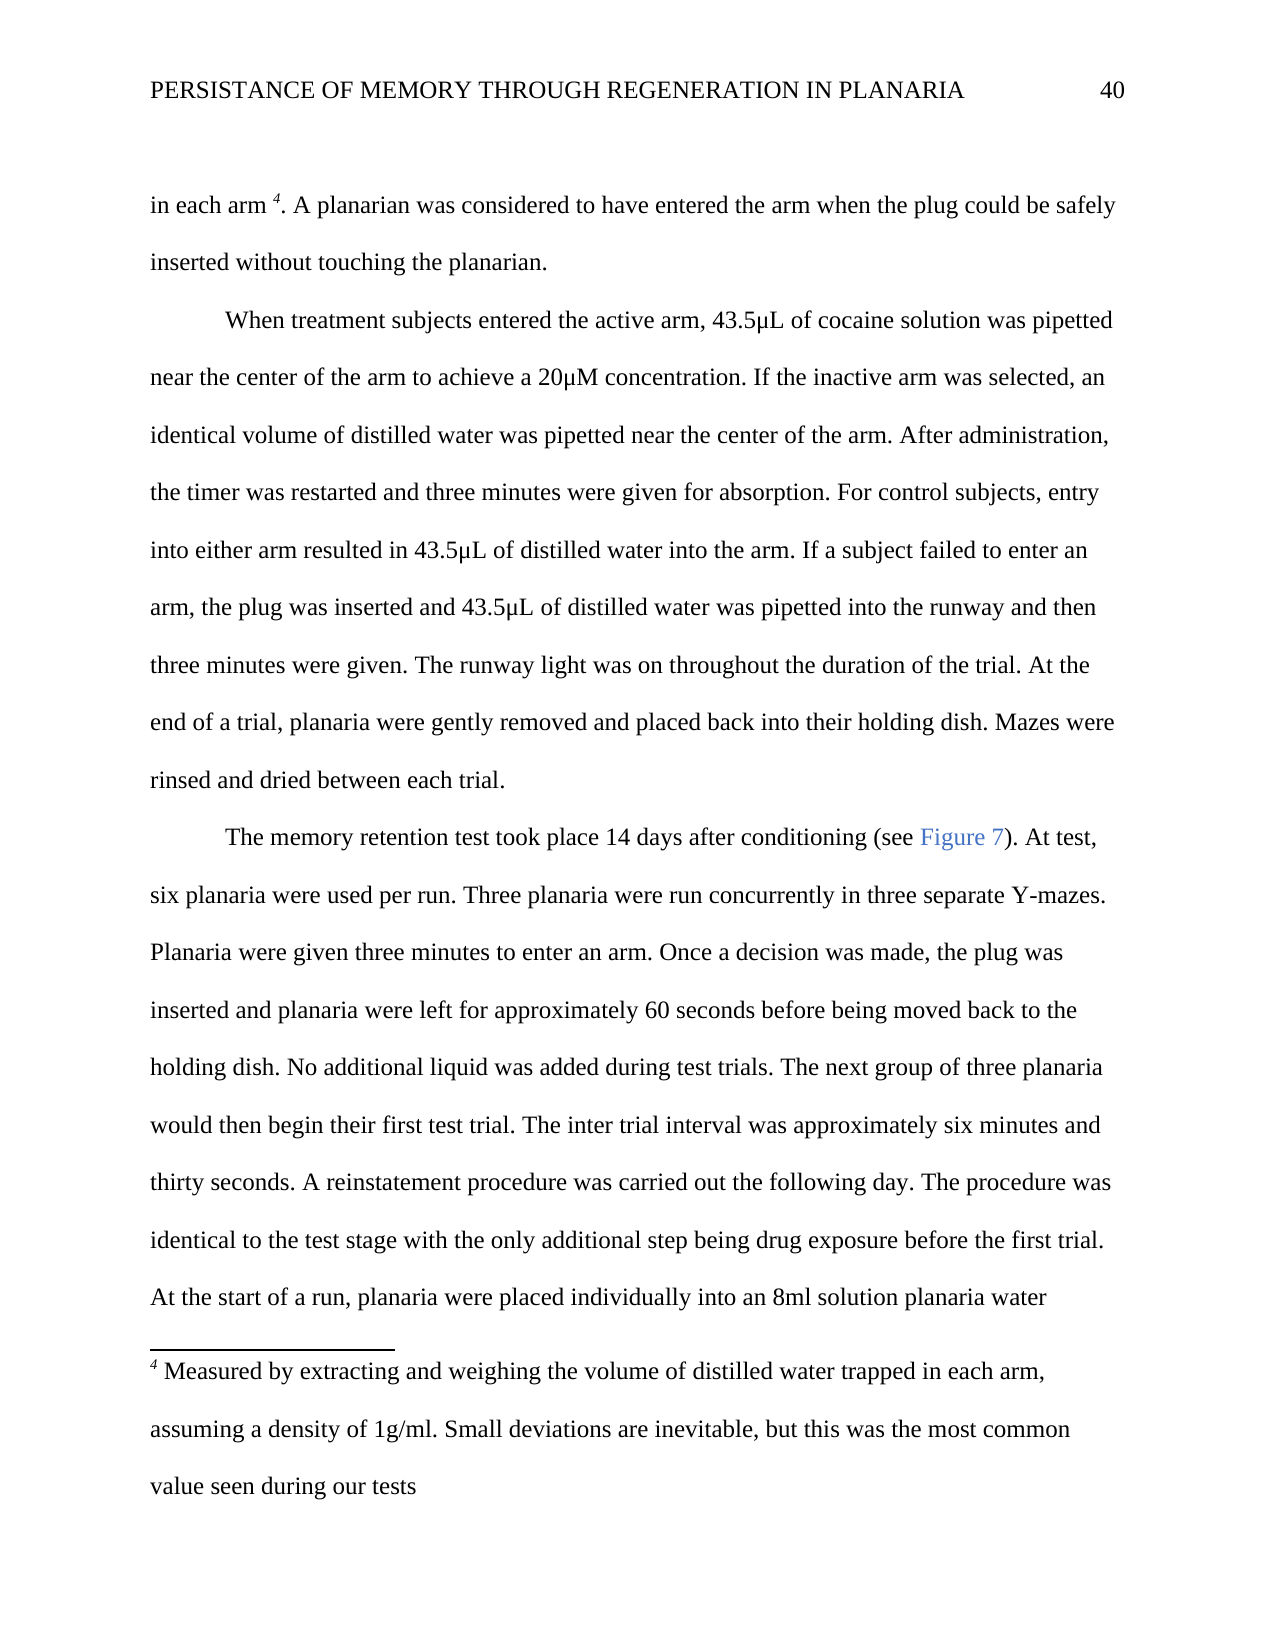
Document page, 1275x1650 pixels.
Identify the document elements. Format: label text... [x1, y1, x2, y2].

text When treatment subjects entered the active arm, 43.5μL of cocaine solution was pipetted near the center of the arm to achieve a 20μM concentration. If the inactive arm was selected, an identical volume of distilled water was pipetted near the center of the arm. After administration, the timer was restarted and three minutes were given for absorption. For control subjects, entry into either arm resulted in 43.5μL of distilled water into the arm. If a subject failed to enter an arm, the plug was inserted and 43.5μL of distilled water was pipetted into the runway and then three minutes were given. The runway light was on throughout the duration of the trial. At the end of a trial, planaria were gently removed and placed back into their holding dish. Mazes were rinsed and dried between each trial. [150, 305, 1125, 794]
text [150, 190, 1125, 276]
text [150, 822, 1125, 1311]
